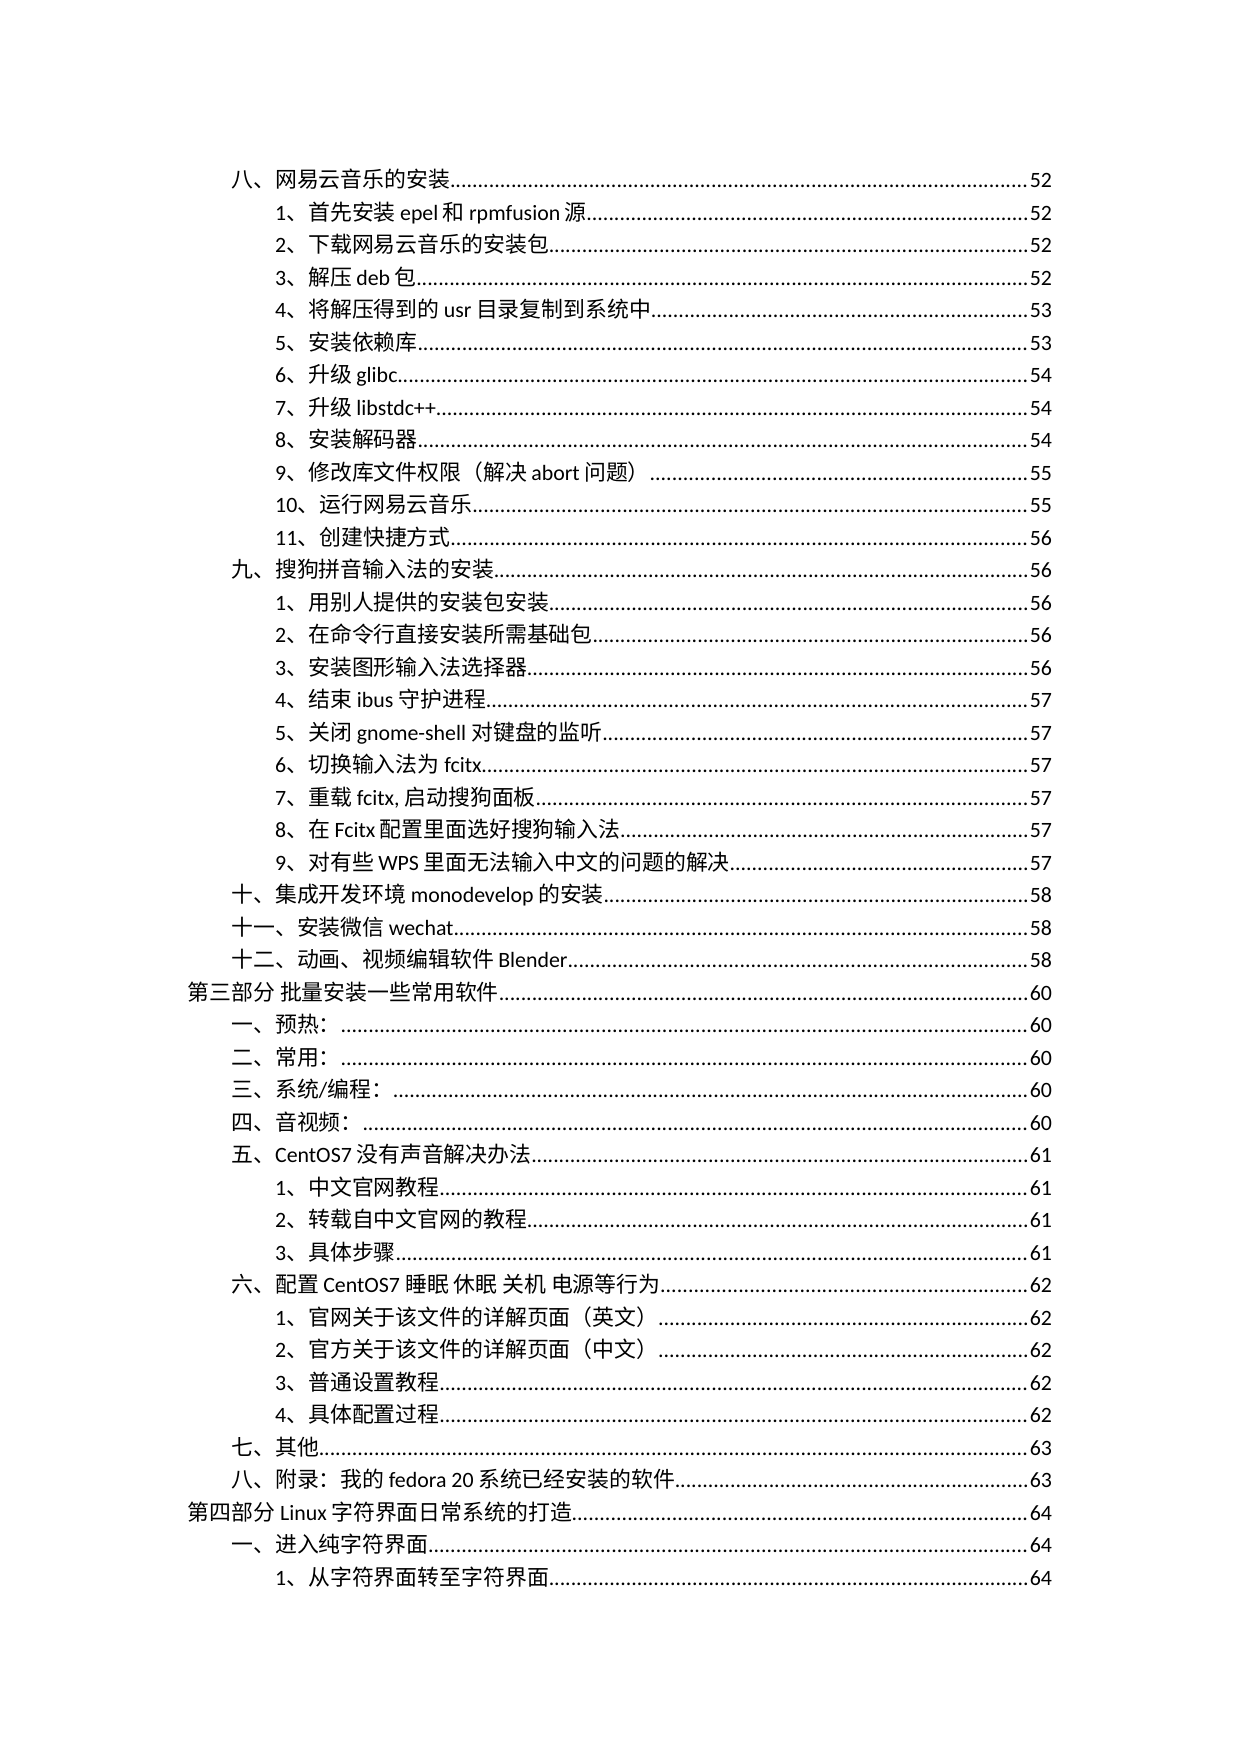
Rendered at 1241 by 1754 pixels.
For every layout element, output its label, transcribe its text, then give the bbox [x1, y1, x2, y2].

text 8、在Fcitx配置里面选好搜狗输入法 57 [275, 812, 1053, 844]
text 三、系统/编程： 60 [231, 1072, 1053, 1104]
text 9、修改库文件权限（解决abort问题） 55 [275, 454, 1053, 487]
text 1、中文官网教程 61 [275, 1169, 1053, 1202]
text 4、将解压得到的usr目录复制到系统中 53 [275, 292, 1053, 324]
text 一、进入纯字符界面 64 [231, 1527, 1053, 1559]
text 4、结束 ibus 守护进程 57 [275, 682, 1053, 714]
text 5、关闭 gnome-shell 对键盘的监听 57 [275, 714, 1053, 747]
text 8、安装解码器 54 [275, 422, 1053, 454]
text 1、首先安装epel和rpmfusion源 52 [275, 194, 1053, 227]
text 九、搜狗拼音输入法的安装 56 [231, 552, 1053, 584]
text 4、具体配置过程 62 [275, 1397, 1053, 1429]
text 3、具体步骤 61 [275, 1234, 1053, 1267]
text 9、对有些WPS里面无法输入中文的问题的解决 57 [275, 844, 1053, 877]
text 3、安装图形输入法选择器 56 [275, 649, 1053, 682]
text 3、普通设置教程 62 [275, 1364, 1053, 1397]
text 6、切换输入法为 fcitx 57 [275, 747, 1053, 779]
text 11、创建快捷方式 56 [275, 519, 1053, 552]
text 5、安装依赖库 53 [275, 324, 1053, 357]
text 二、常用： 60 [231, 1039, 1053, 1072]
text 第四部分 Linux字符界面日常系统的打造 64 [187, 1494, 1053, 1527]
text 3、解压deb包 52 [275, 259, 1053, 292]
text 七、其他 63 [231, 1429, 1053, 1462]
text 6、升级glibc 54 [275, 357, 1053, 389]
text 八、网易云音乐的安装 52 [231, 162, 1053, 194]
text 2、下载网易云音乐的安装包 52 [275, 227, 1053, 259]
text 第三部分 批量安装一些常用软件 60 [187, 974, 1053, 1007]
text 2、官方关于该文件的详解页面（中文） 62 [275, 1332, 1053, 1364]
text 1、用别人提供的安装包安装 56 [275, 584, 1053, 617]
text 五、CentOS7没有声音解决办法 61 [231, 1137, 1053, 1169]
text 2、转载自中文官网的教程 61 [275, 1202, 1053, 1234]
text 1、官网关于该文件的详解页面（英文） 62 [275, 1299, 1053, 1332]
text 7、升级libstdc++ 54 [275, 389, 1053, 422]
text 十一、安装微信wechat 58 [231, 909, 1053, 942]
text 八、附录：我的fedora 20系统已经安装的软件 63 [231, 1462, 1053, 1494]
text 十、集成开发环境monodevelop的安装 58 [231, 877, 1053, 909]
text 六、配置CentOS7 睡眠 休眠 关机 电源等行为 62 [231, 1267, 1053, 1299]
text 一、预热： 60 [231, 1007, 1053, 1039]
text 2、在命令行直接安装所需基础包 56 [275, 617, 1053, 649]
text 1、从字符界面转至字符界面 64 [275, 1559, 1053, 1592]
text 四、音视频： 60 [231, 1104, 1053, 1137]
text 7、重载 fcitx, 启动搜狗面板 57 [275, 779, 1053, 812]
text 10、运行网易云音乐 55 [275, 487, 1053, 519]
text 十二、动画、视频编辑软件Blender 58 [231, 942, 1053, 974]
